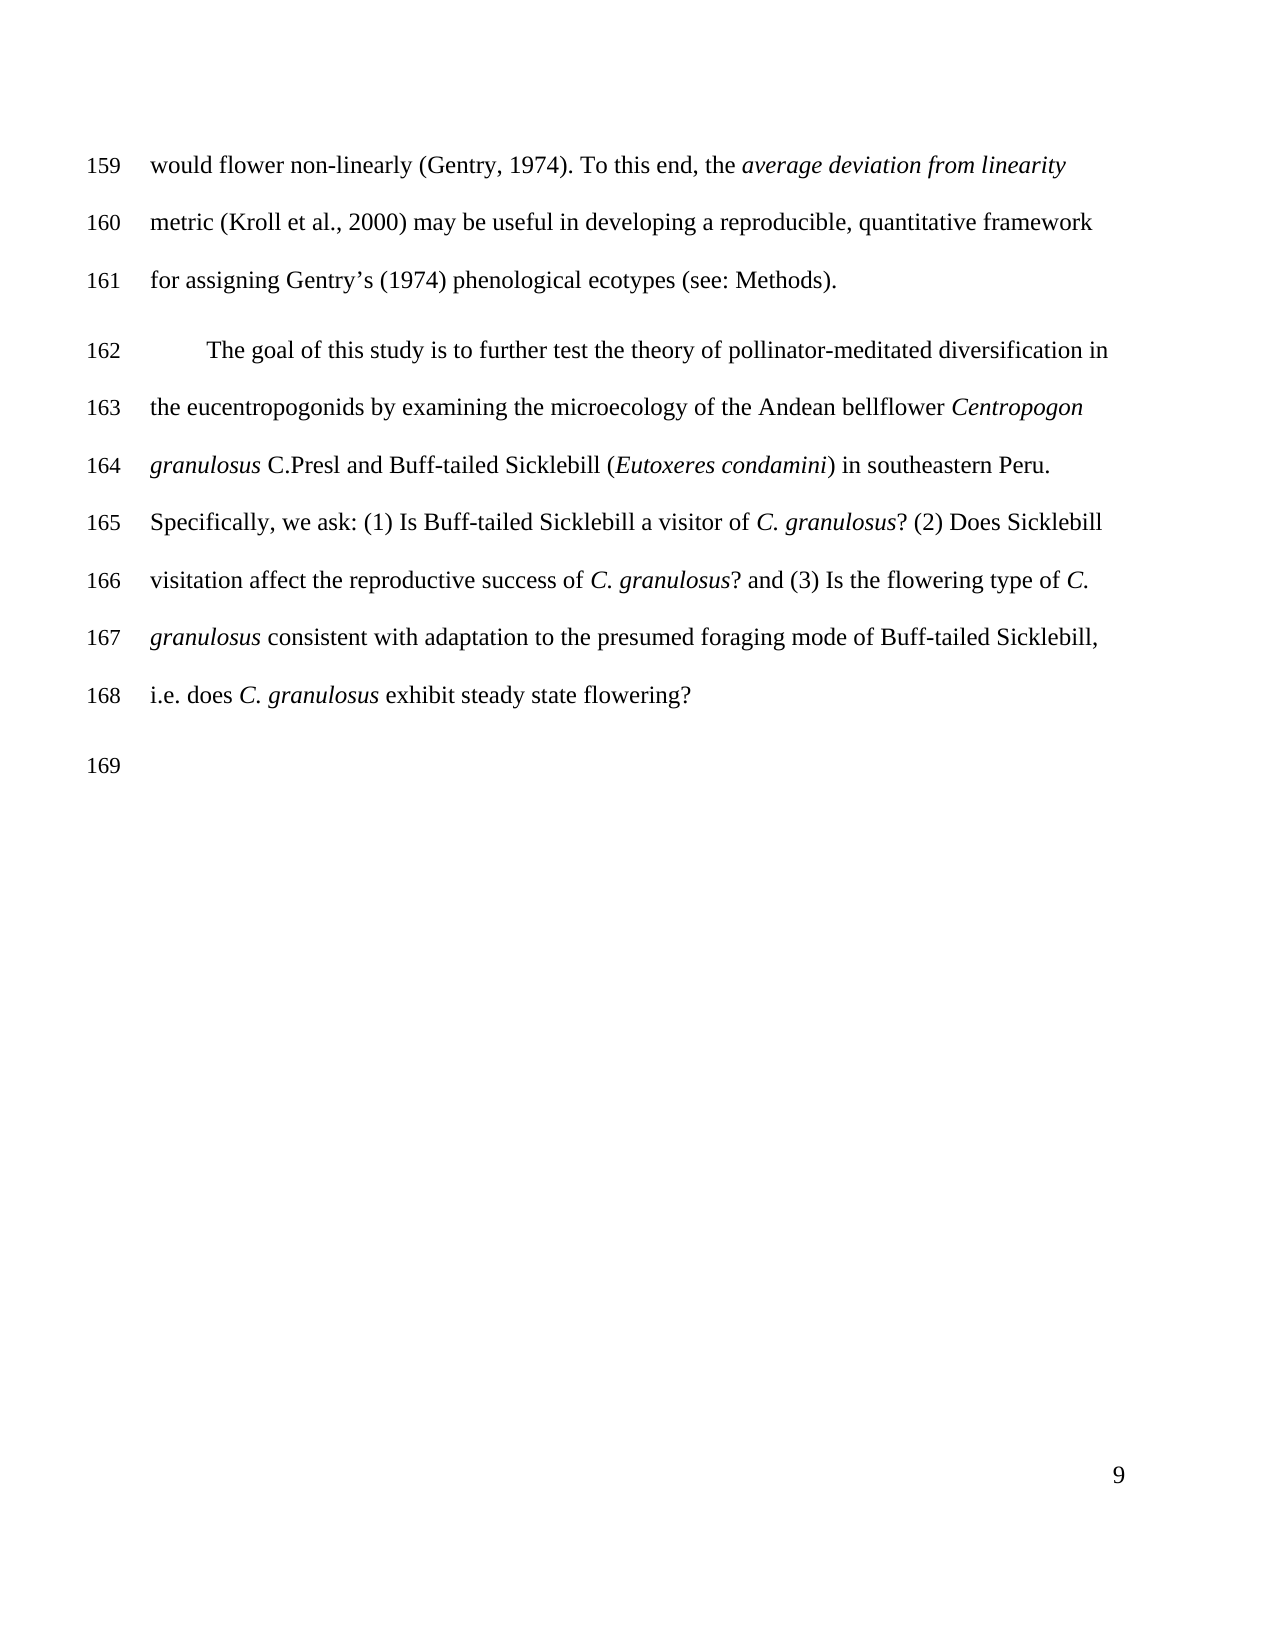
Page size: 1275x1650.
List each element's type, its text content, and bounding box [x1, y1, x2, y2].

text The goal of this study is to further test the theory of pollinator-meditated diversification in the eucentropogonids by examining the microecology of the Andean bellflower Centropogon granulosus C.Presl and Buff-tailed Sicklebill (Eutoxeres condamini) in southeastern Peru. Specifically, we ask: (1) Is Buff-tailed Sicklebill a visitor of C. granulosus? (2) Does Sicklebill visitation affect the reproductive success of C. granulosus? and (3) Is the flowering type of C. granulosus consistent with adaptation to the presumed foraging mode of Buff-tailed Sicklebill, i.e. does C. granulosus exhibit steady state flowering? [150, 335, 1125, 709]
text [150, 150, 1125, 294]
